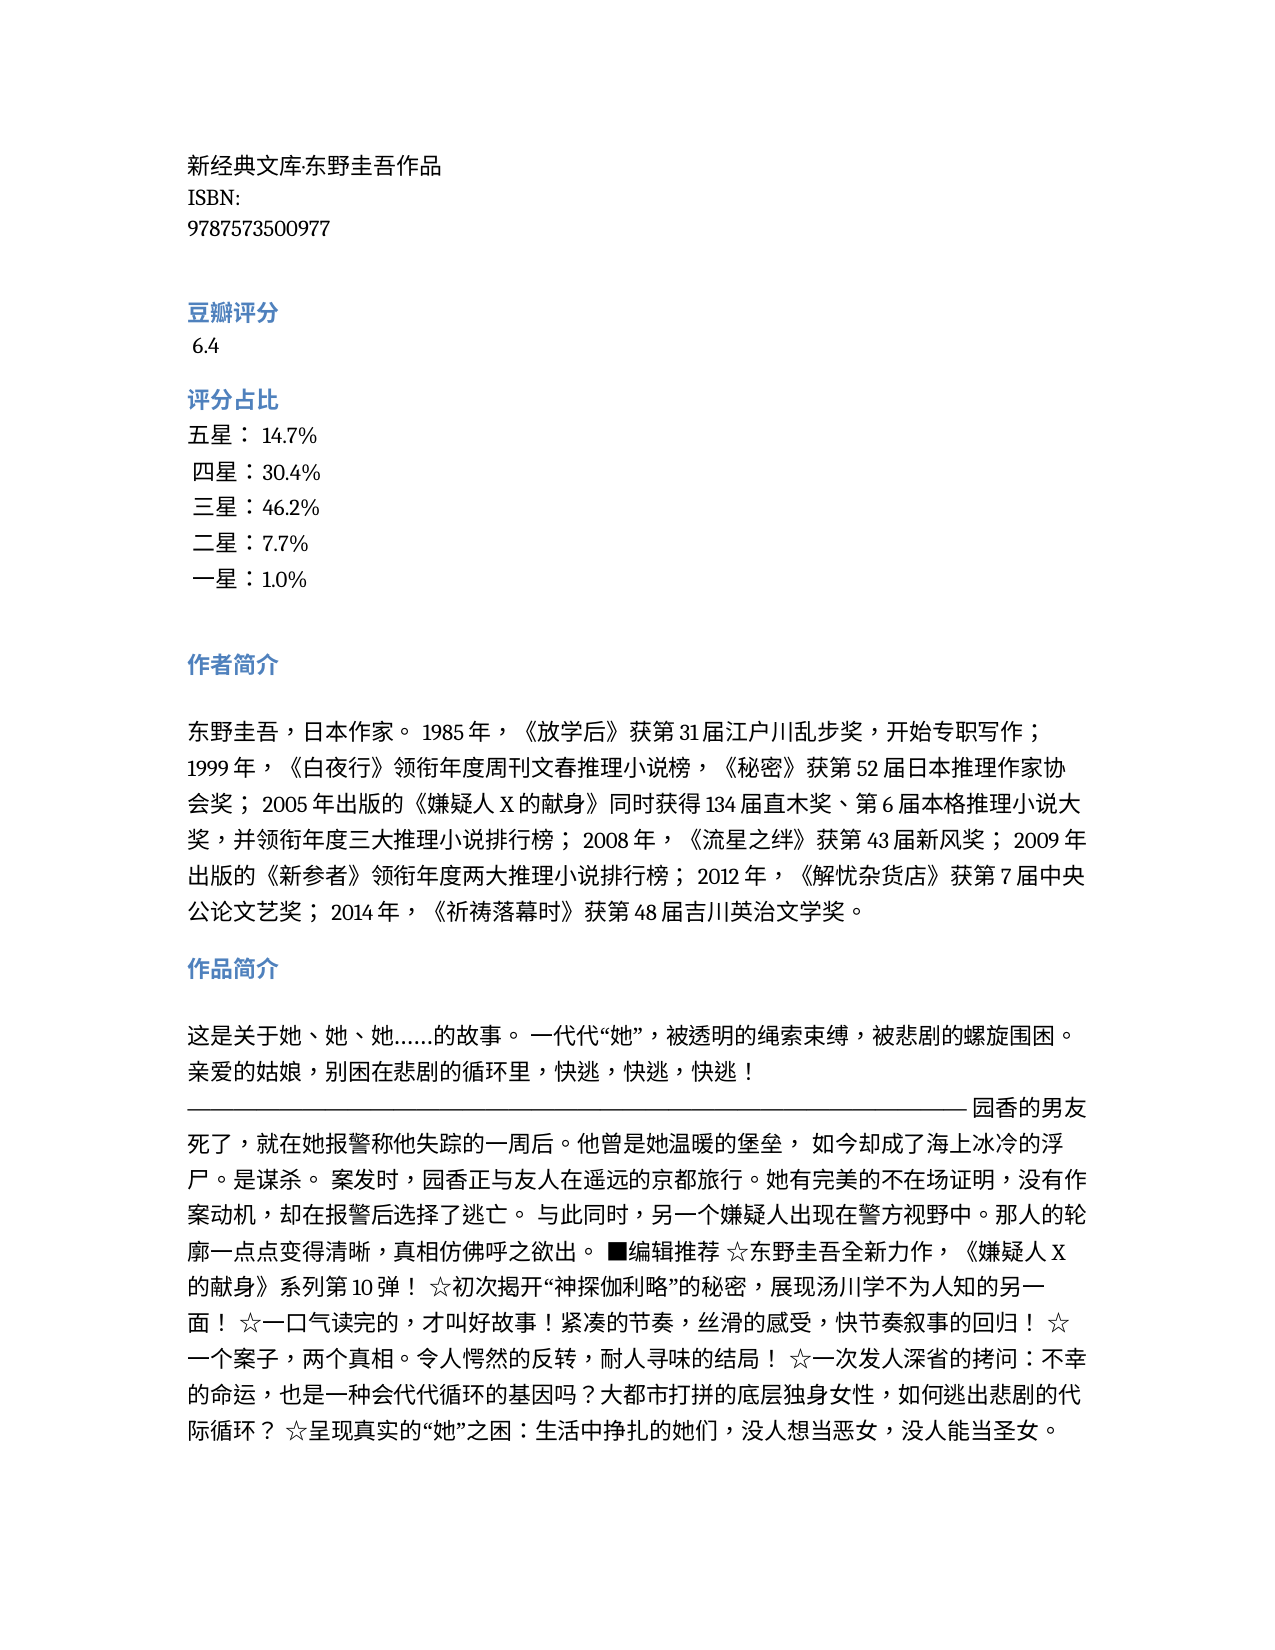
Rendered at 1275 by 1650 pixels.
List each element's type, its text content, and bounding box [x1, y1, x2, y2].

subtitle 评分占比 [187, 383, 1087, 415]
text 6.4 [187, 332, 1087, 359]
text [187, 150, 1087, 272]
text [187, 989, 1087, 1446]
text 东野圭吾，日本作家。 1985年，《放学后》获第31届江户川乱步奖，开始专职写作； 1999年，《白夜行》领衔年度周刊文春推理小说榜，《秘密》获第52届日本推理作家协会奖； 2005年出版的《嫌疑人X的献身》同时获得134届直木奖、第6届本格推理小说大奖，并领衔年度三大推理小说排行榜； 2008年，《流星之绊》获第43届新风奖； 2009年出版的《新参者》领衔年度两大推理小说排行榜； 2012年，《解忧杂货店》获第7届中央公论文艺奖； 2014年，《祈祷落幕时》获第48届吉川英治文学奖。 [187, 685, 1087, 927]
subtitle 作品简介 [187, 953, 1087, 984]
subtitle 豆瓣评分 [187, 297, 1087, 328]
text 五星： 14.7% 四星： 30.4% 三星： 46.2% 二星： 7.7% 一星： 1.0% [187, 419, 1087, 625]
subtitle 作者简介 [187, 649, 1087, 681]
